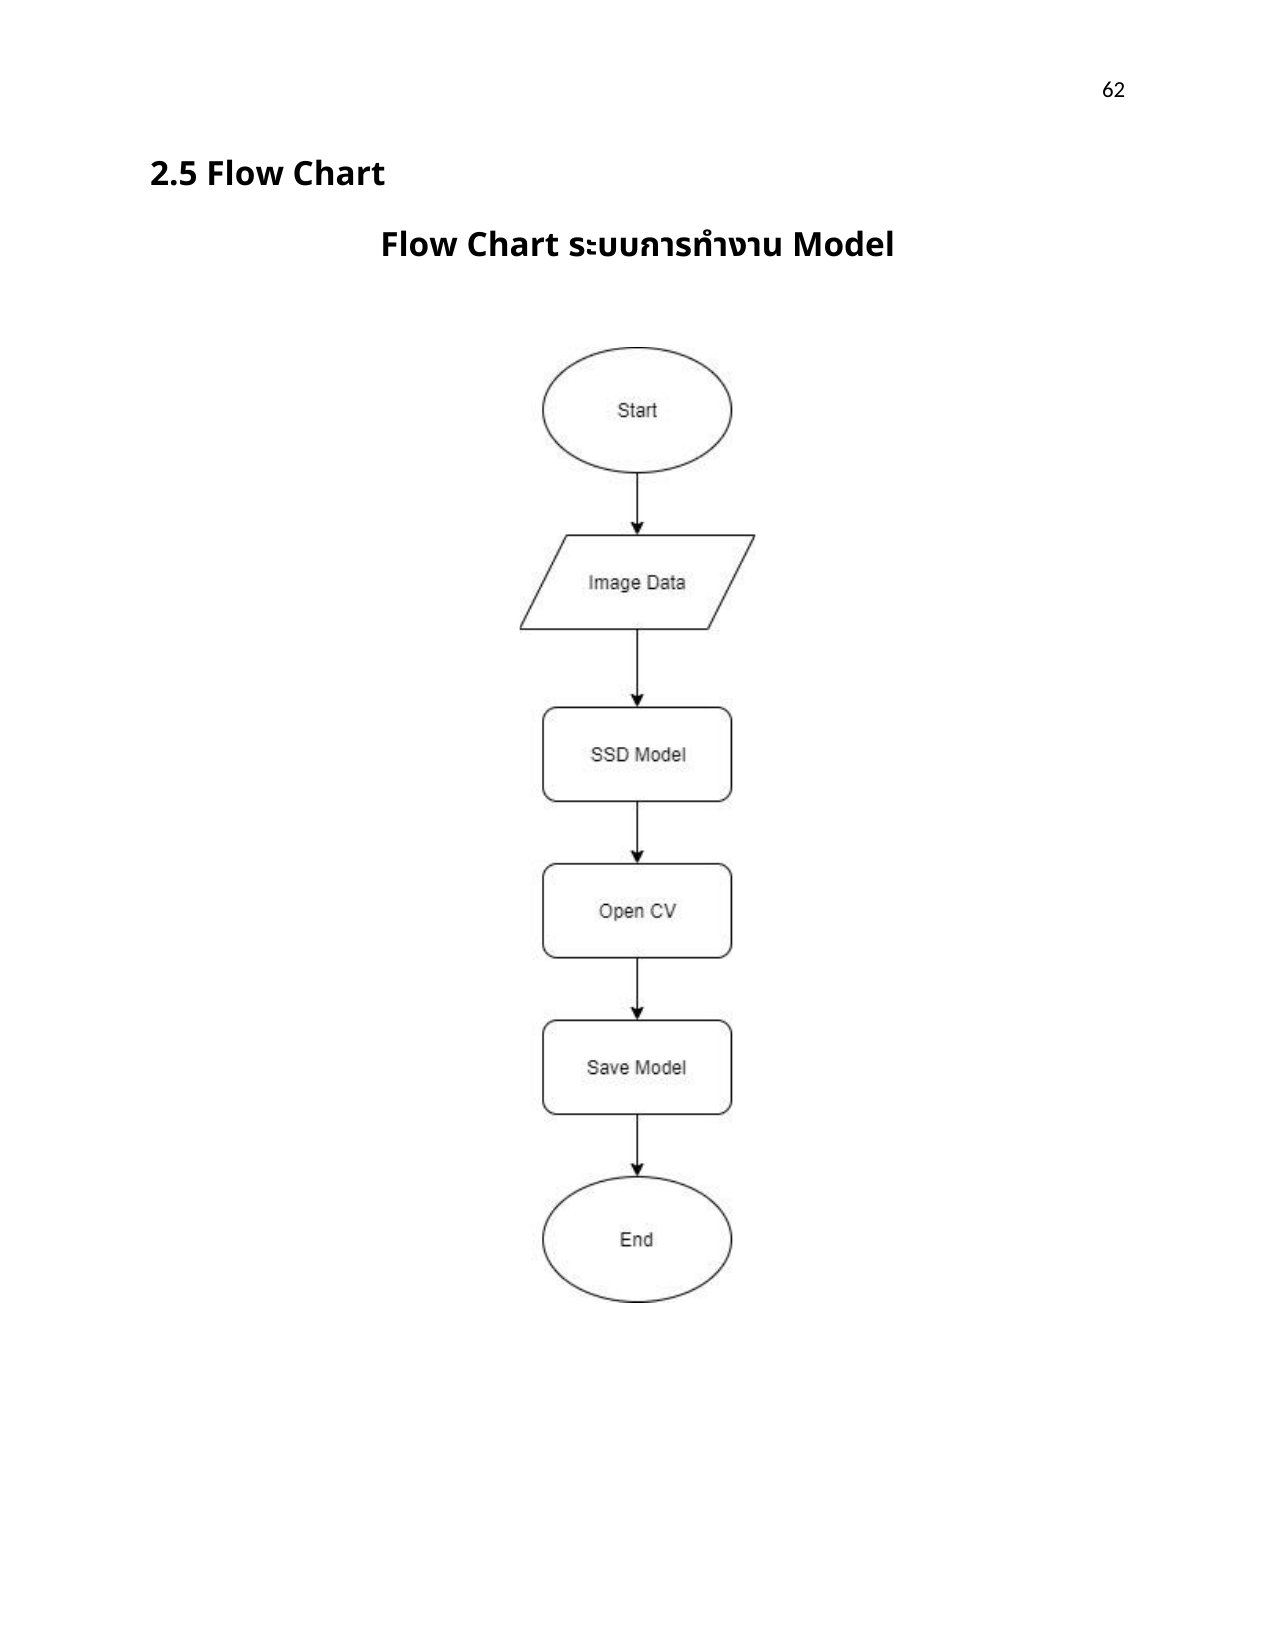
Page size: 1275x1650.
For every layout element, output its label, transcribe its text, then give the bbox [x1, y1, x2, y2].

picture [519, 347, 756, 1303]
text Flow Chart ระบบการทำงาน Model [150, 220, 1125, 271]
subtitle 2.5 Flow Chart [150, 150, 1125, 195]
